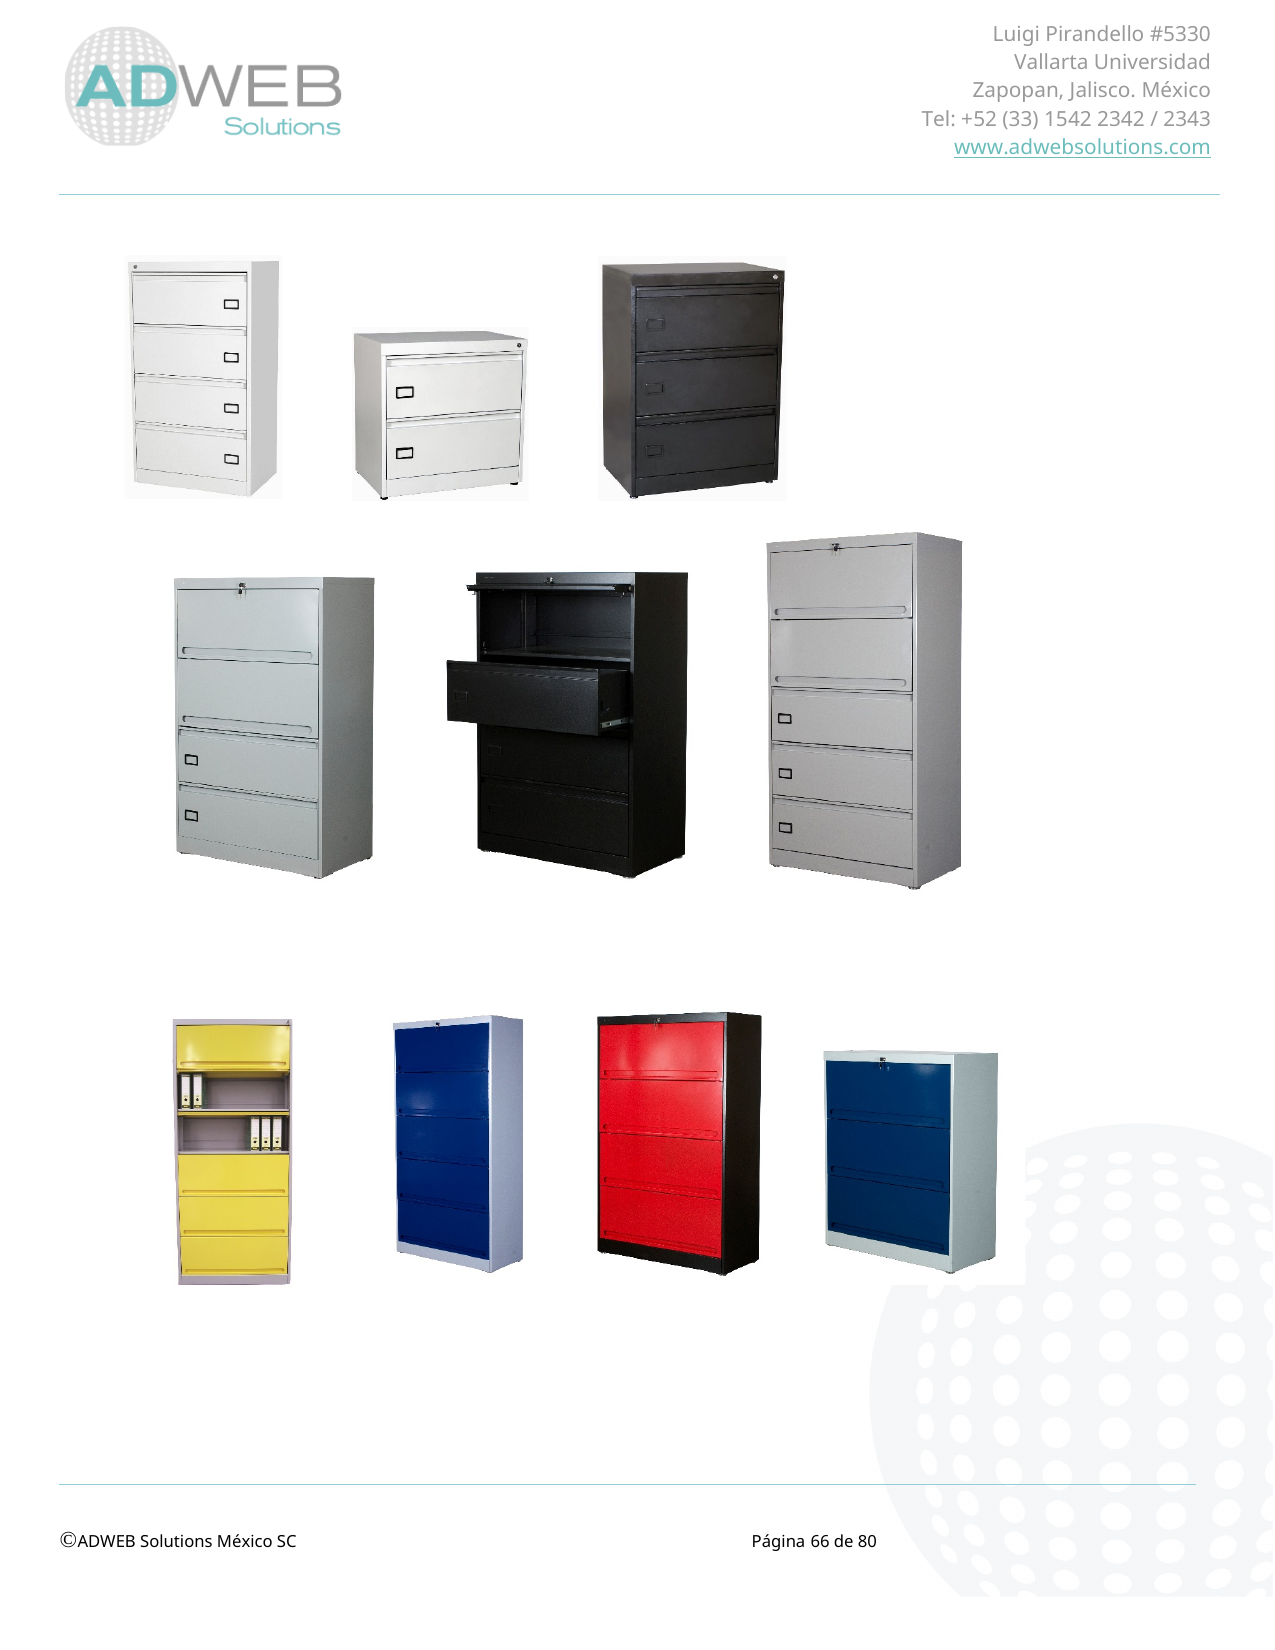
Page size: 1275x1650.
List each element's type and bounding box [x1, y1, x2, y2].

picture [795, 1027, 1273, 1597]
picture [172, 1019, 293, 1285]
picture [576, 993, 783, 1285]
picture [366, 1003, 563, 1285]
picture [430, 532, 726, 902]
picture [64, 26, 348, 145]
picture [146, 550, 409, 902]
picture [742, 511, 996, 902]
picture [124, 255, 283, 501]
picture [352, 327, 529, 501]
picture [598, 256, 787, 501]
